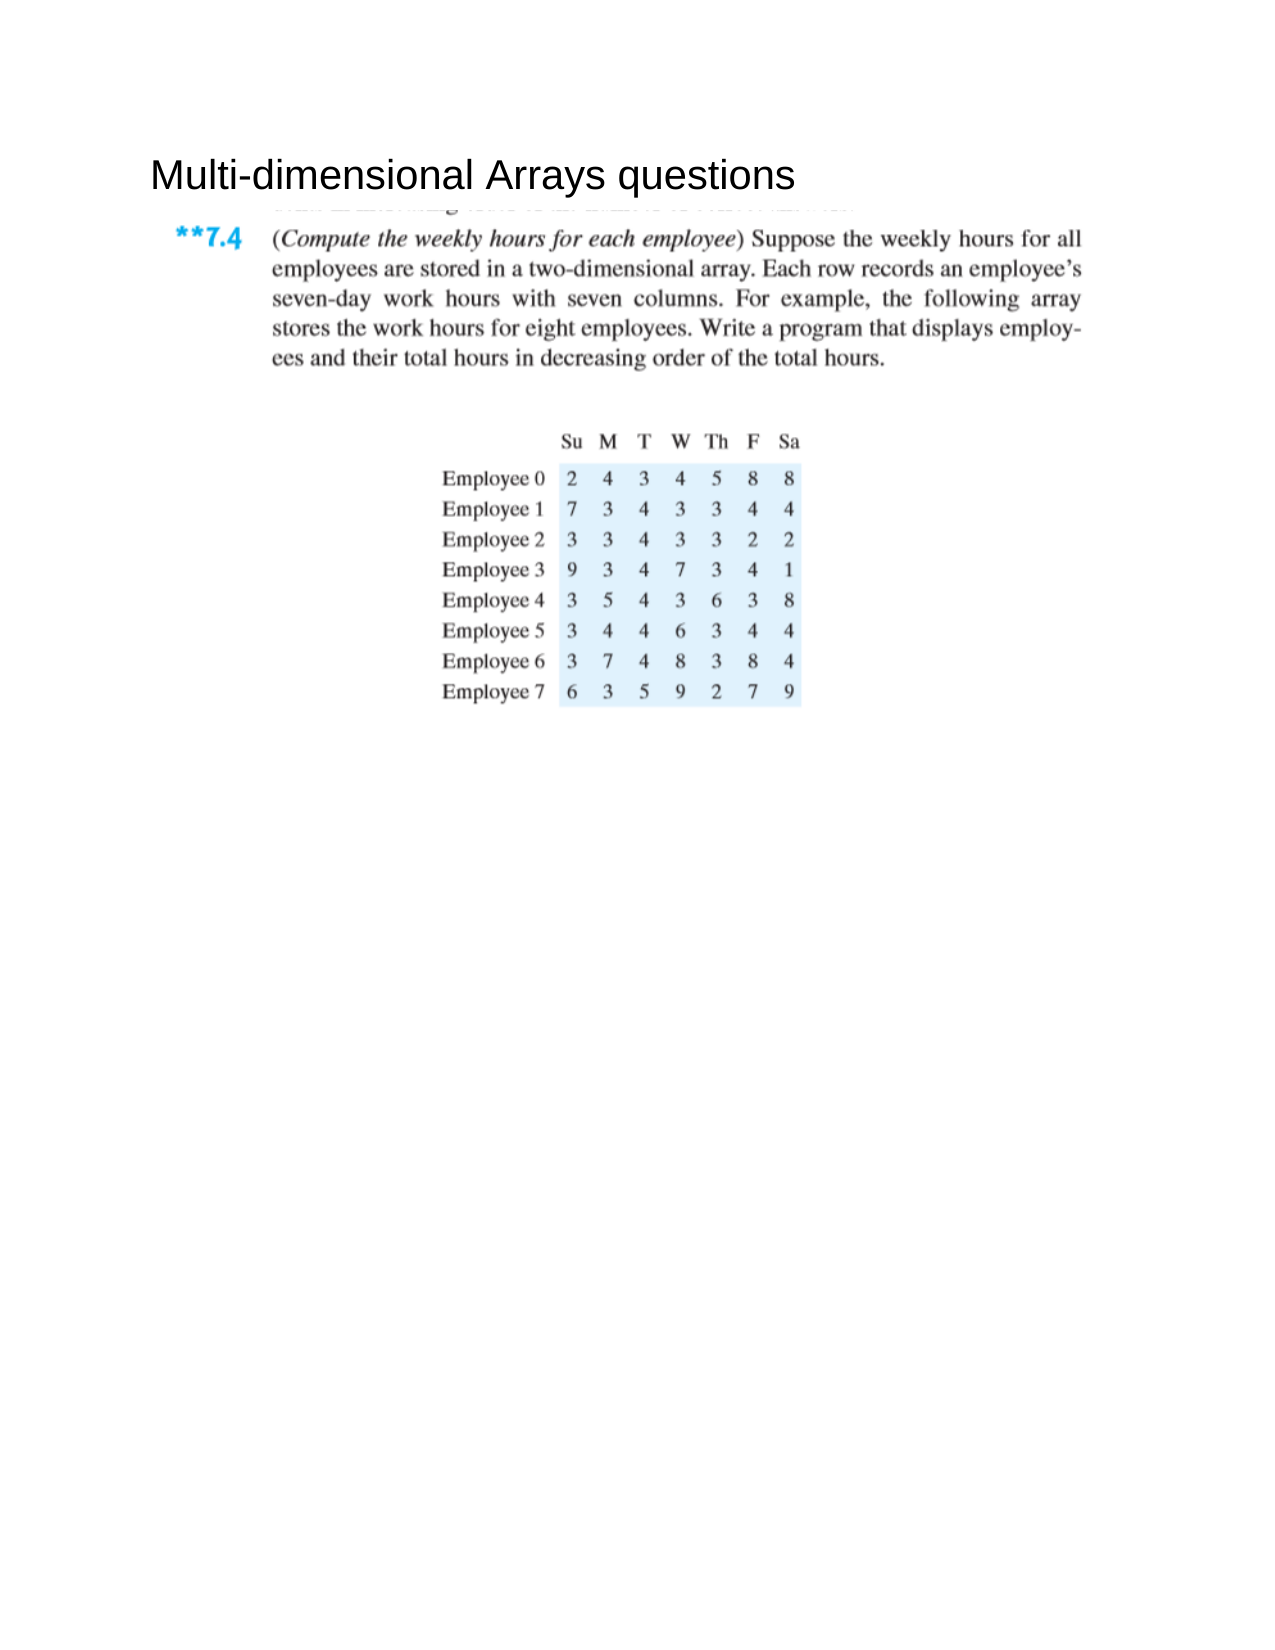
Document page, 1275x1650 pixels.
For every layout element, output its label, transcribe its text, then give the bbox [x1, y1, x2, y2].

picture [150, 210, 1125, 752]
subtitle Multi-dimensional Arrays questions [150, 150, 1125, 198]
